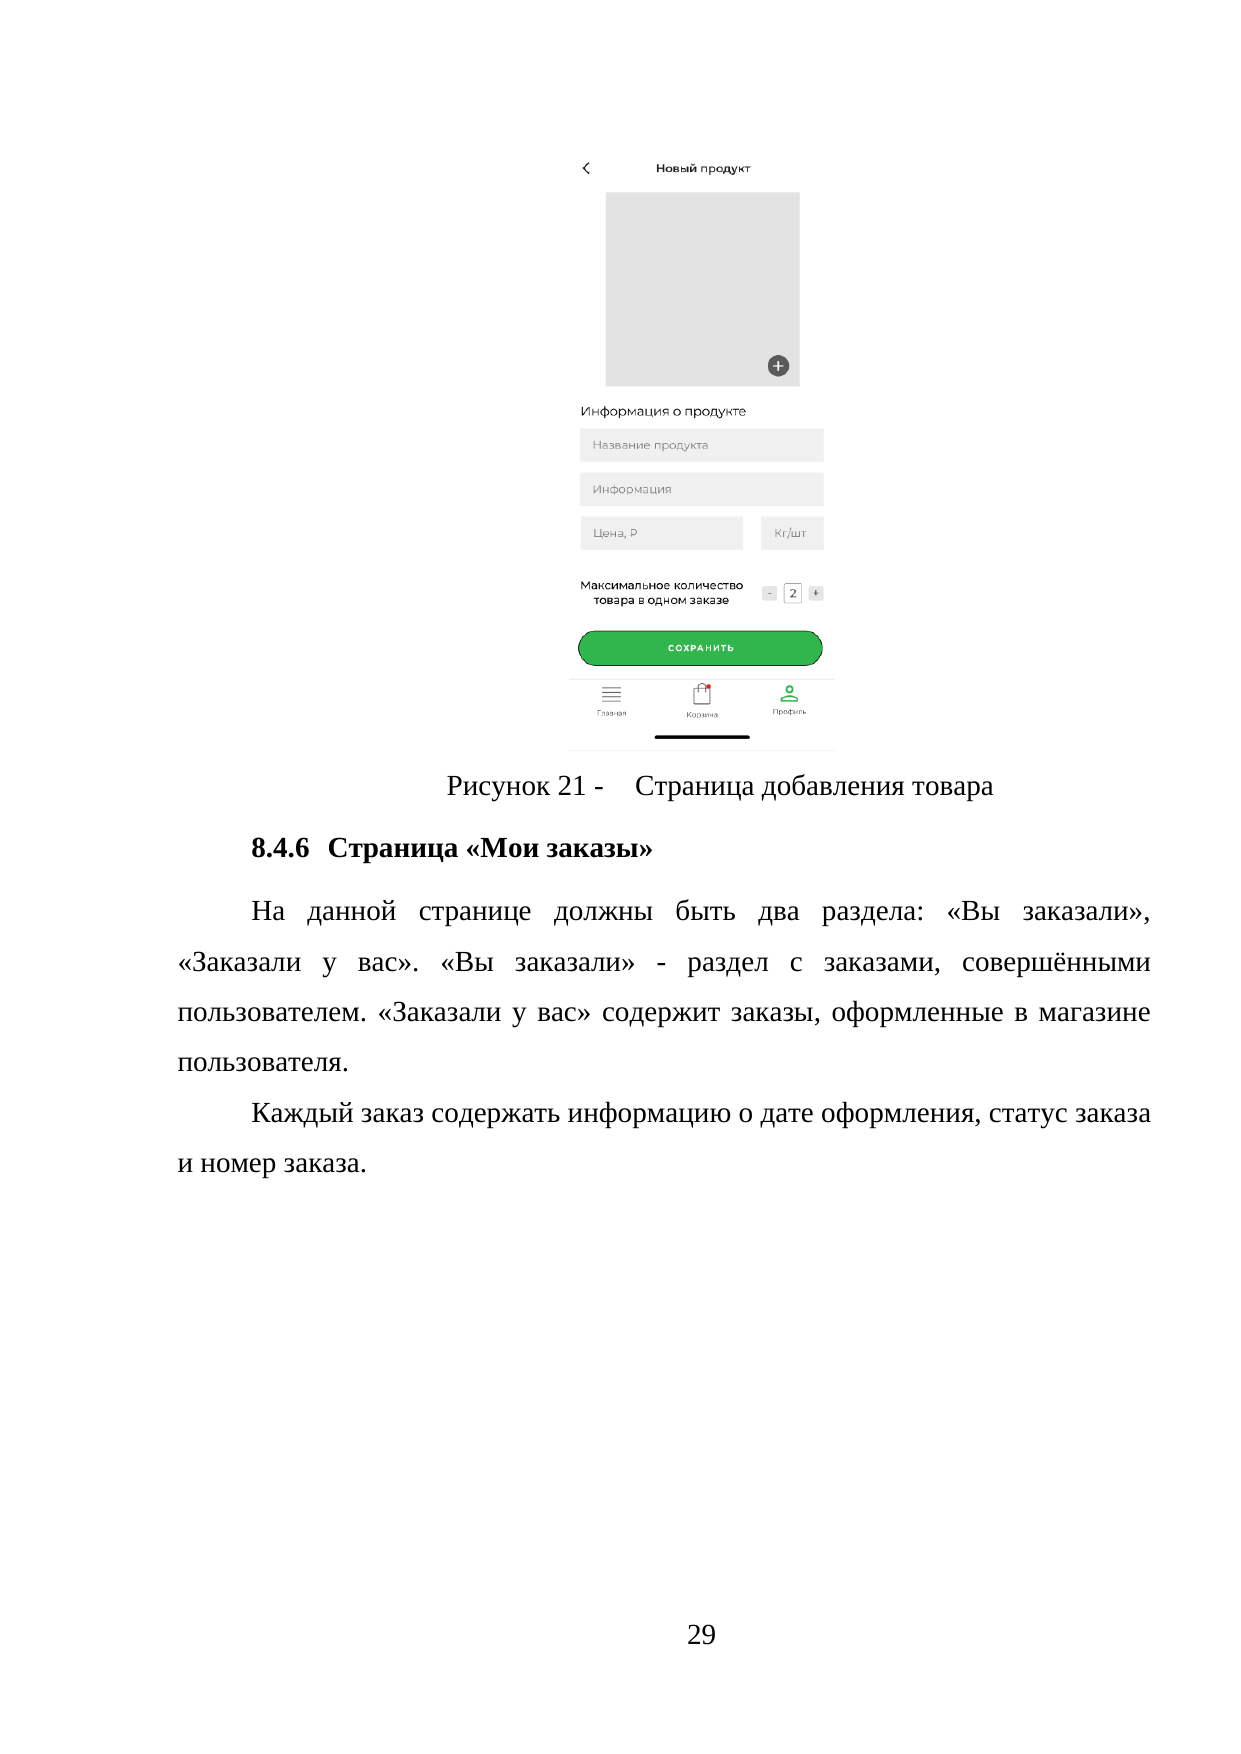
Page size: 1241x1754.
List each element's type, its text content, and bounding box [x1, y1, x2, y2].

text Страница добавления товара [288, 768, 1152, 801]
picture [569, 118, 835, 751]
text Каждый заказ содержать информацию о дате оформления, статус заказа и номер заказа. [177, 1095, 1152, 1178]
text На данной странице должны быть два раздела: «Вы заказали», «Заказали у вас». «Вы заказали» - раздел с заказами, совершёнными пользователем. «Заказали у вас» содержит заказы, оформленные в магазине пользователя. [177, 893, 1152, 1078]
text Страница «Мои заказы» [251, 831, 1152, 864]
